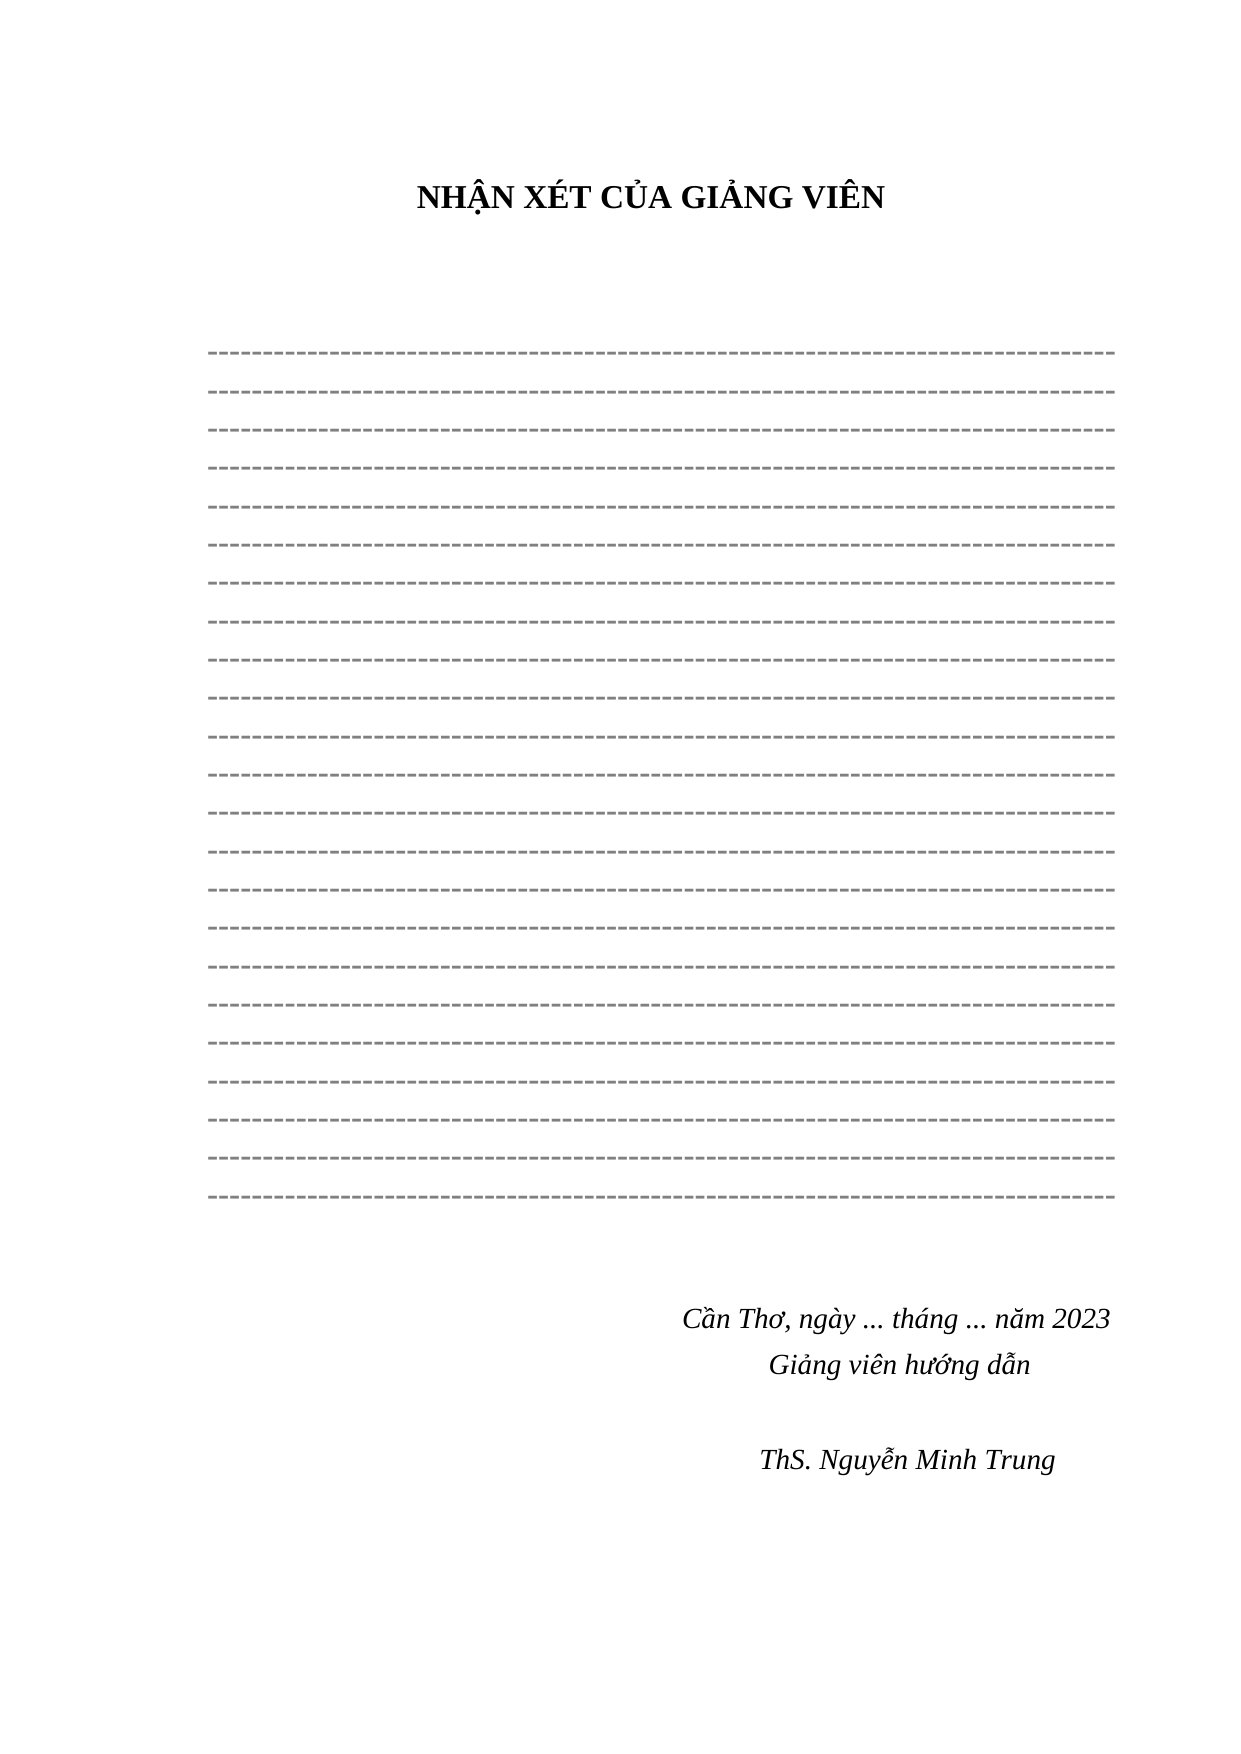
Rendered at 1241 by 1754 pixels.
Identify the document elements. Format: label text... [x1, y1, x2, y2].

text NHẬN XÉT CỦA GIẢNG VIÊN [207, 177, 1122, 216]
text ThS. Nguyễn Minh Trung [207, 1442, 1122, 1476]
text Giảng viên hướng dẫn [207, 1347, 1122, 1381]
text Cần Thơ, ngày ... tháng ... năm 2023 [207, 1301, 1122, 1335]
text -------------------------------------------------------------------------------------------------------------------------------------------------------------------------------------------------------------------------------------------------------------------------------------------------------------------------------------------------------------------------------------------------------------------------------------------------------------------------------------------------------------------------------------------------------------------------------------------------------------------------------------------------------------------------------------------------------------------------------------------------------------------------------------------------------------------------------------------------------------------------------------------------------------------------------------------------------------------------------------------------------------------------------------------------------------------------------------------------------------------------------------------------------------------------------------------------------------------------------------------------------------------------------------------------------------------------------------------------------------------------------------------------------------------------------------------------------------------------------------------------------------------------------------------------------------------------------------------------------------------------------------------------------------------------------------------------------------------------------------------------------------------------------------------------------------------------------------------------------------------------------------------------------------------------------------------------------------- [207, 331, 1122, 1212]
